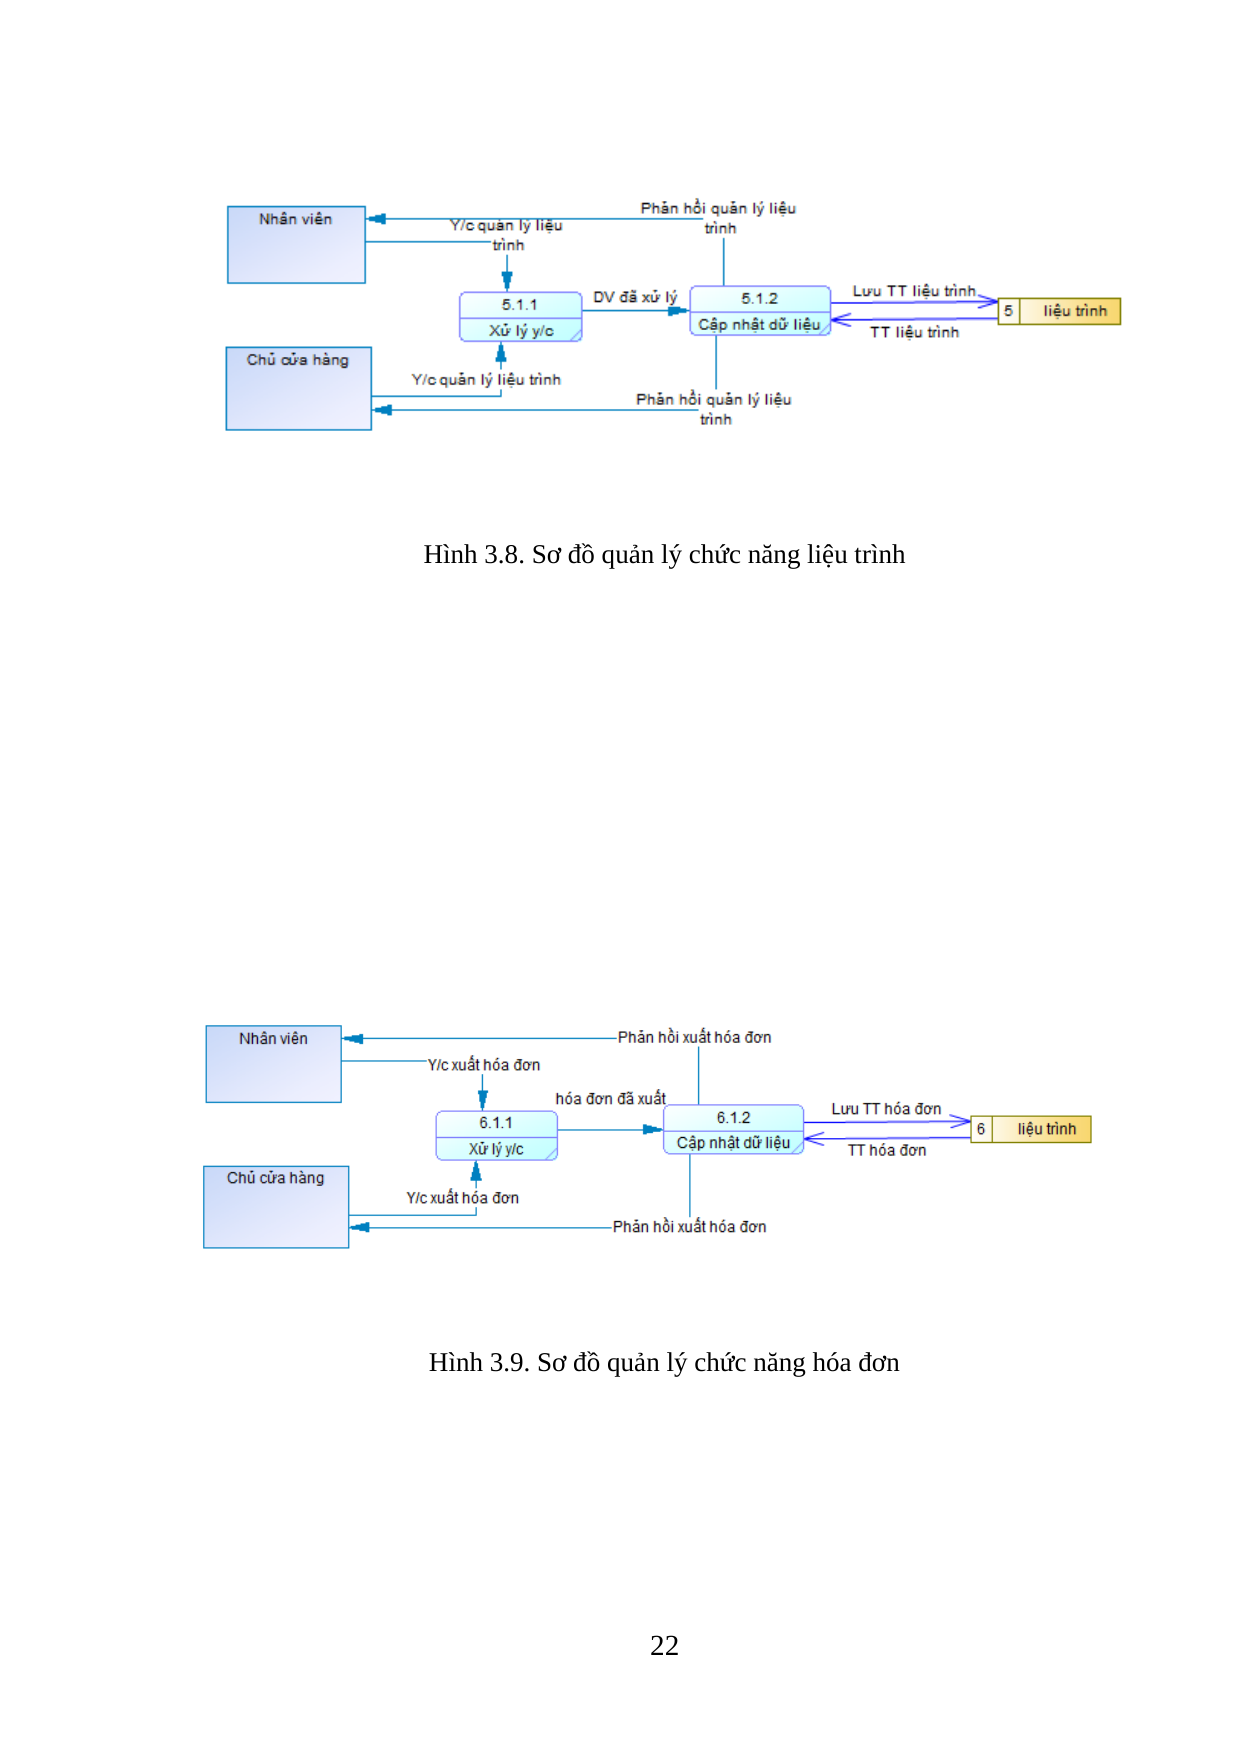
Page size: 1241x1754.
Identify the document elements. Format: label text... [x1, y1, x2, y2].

picture [177, 999, 1123, 1275]
text Hình 3.9. Sơ đồ quản lý chức năng hóa đơn [207, 1346, 1122, 1377]
picture [206, 148, 1152, 486]
text Hình 3.8. Sơ đồ quản lý chức năng liệu trình [207, 538, 1122, 569]
